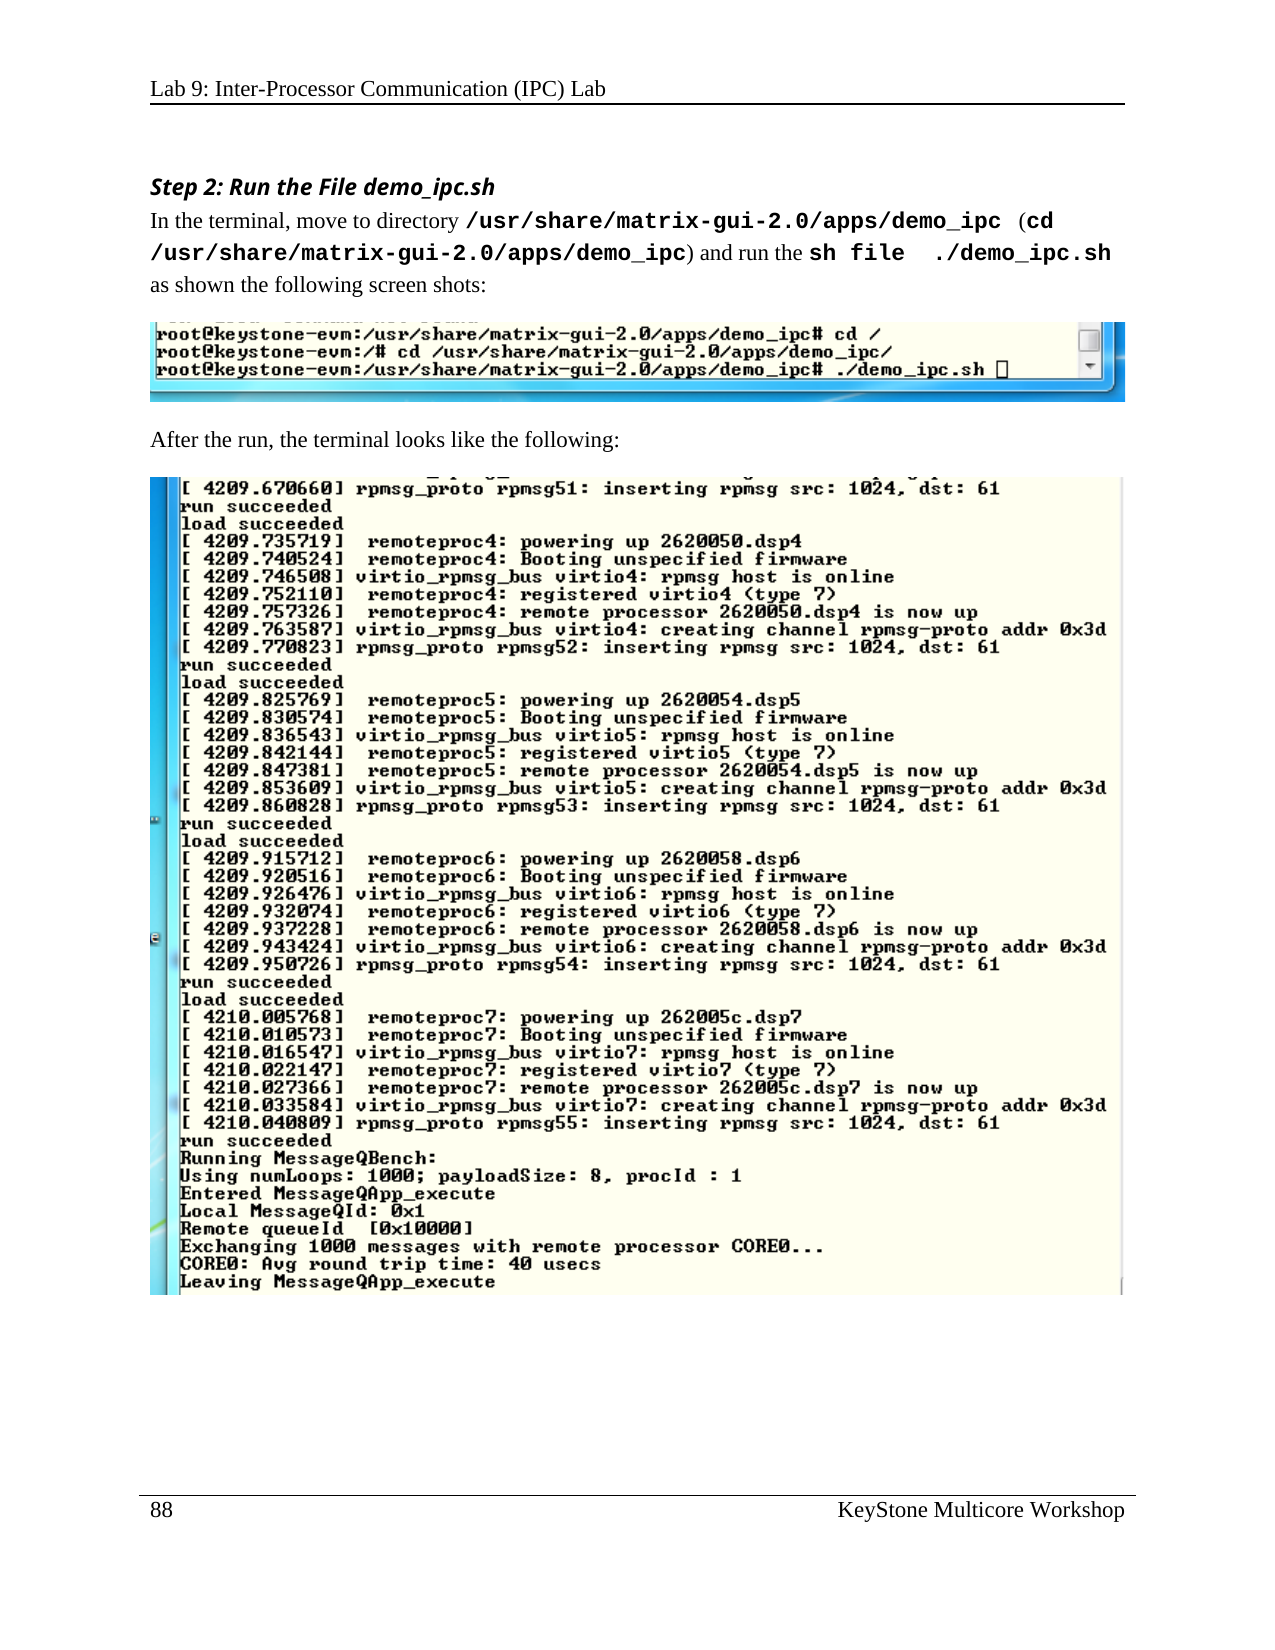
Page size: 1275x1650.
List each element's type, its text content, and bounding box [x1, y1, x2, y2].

text In the terminal, move to directory /usr/share/matrix-gui-2.0/apps/demo_ipc (cd /usr/share/matrix-gui-2.0/apps/demo_ipc) and run the sh file ./demo_ipc.sh as shown the following screen shots: [150, 207, 1125, 297]
text After the run, the terminal looks like the following: [150, 426, 1125, 453]
subtitle Step 2: Run the File demo_ipc.sh [150, 171, 1125, 202]
picture [150, 477, 1124, 1295]
picture [150, 322, 1125, 402]
